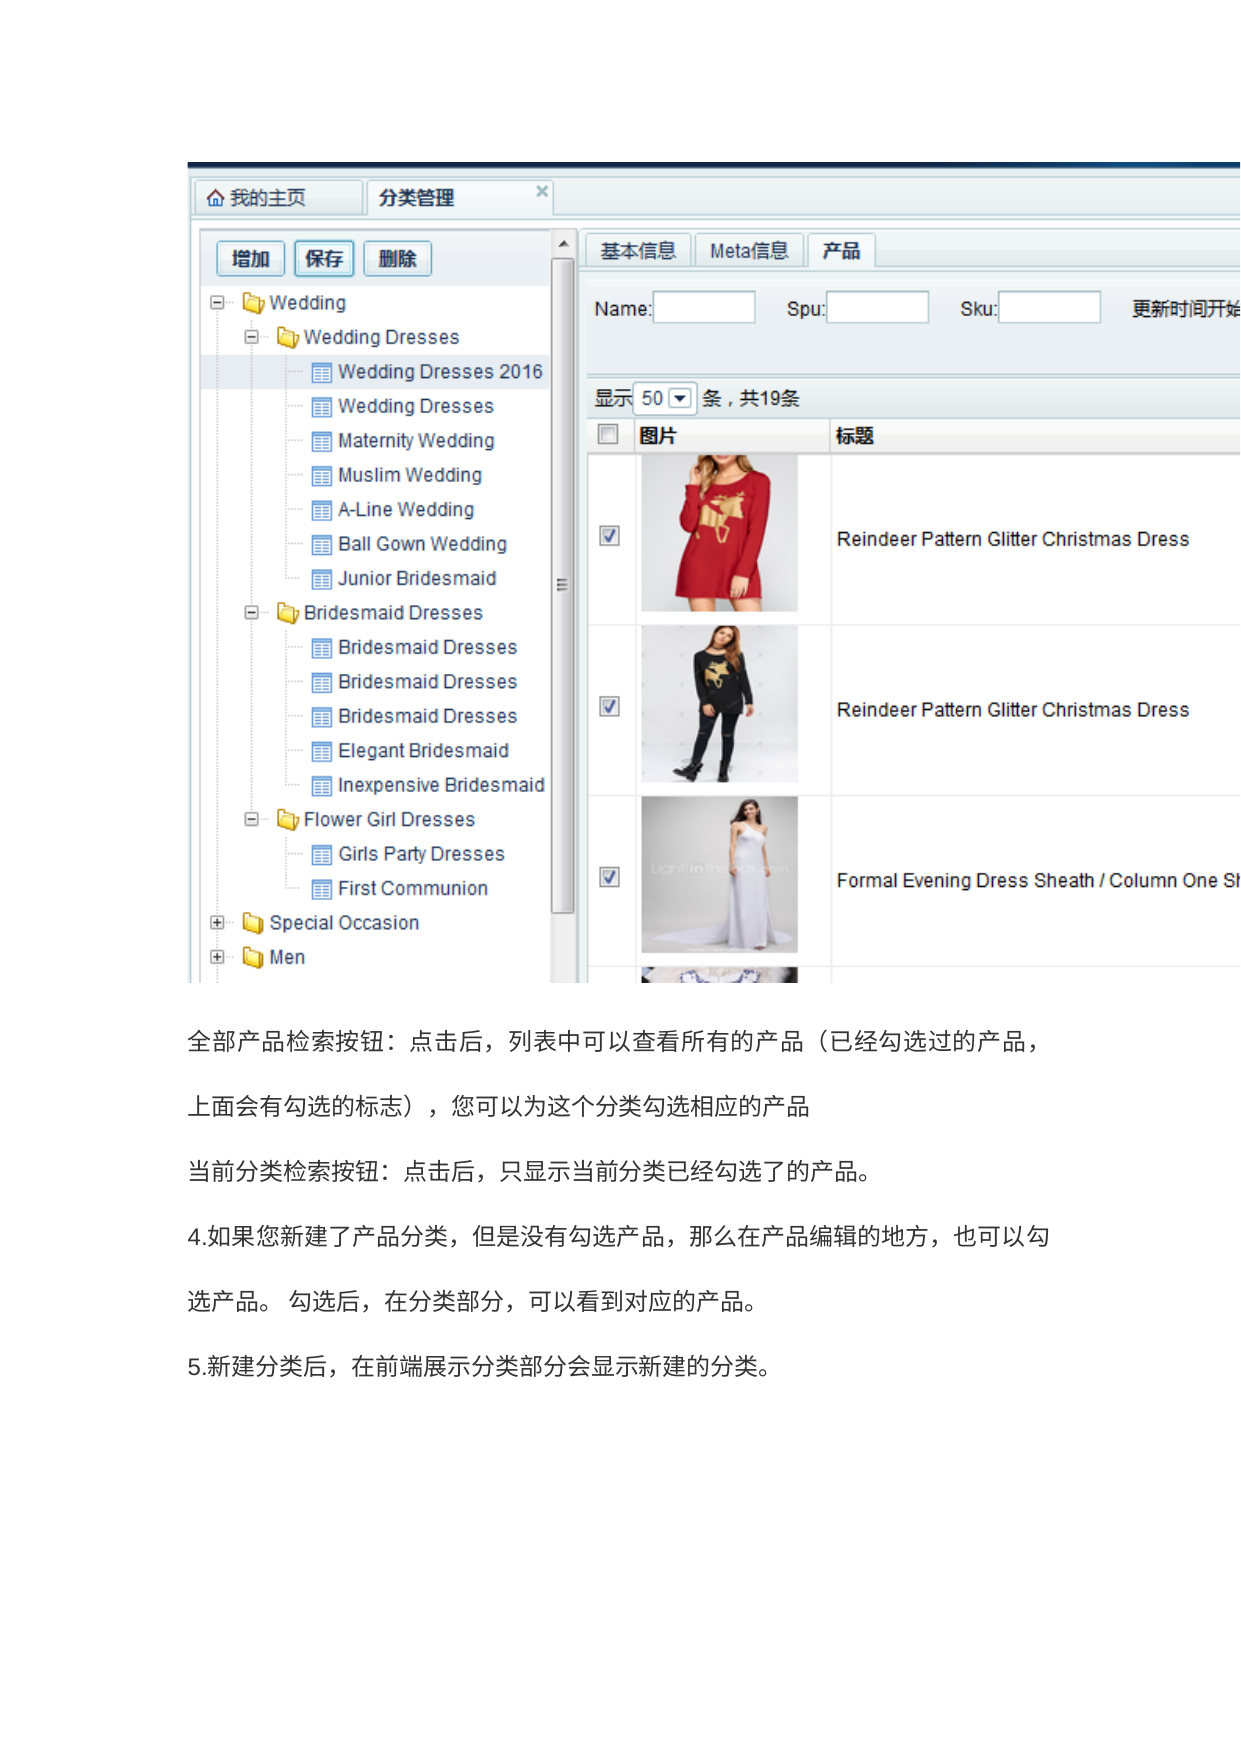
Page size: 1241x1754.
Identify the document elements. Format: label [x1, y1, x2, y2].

picture [187, 162, 1241, 983]
